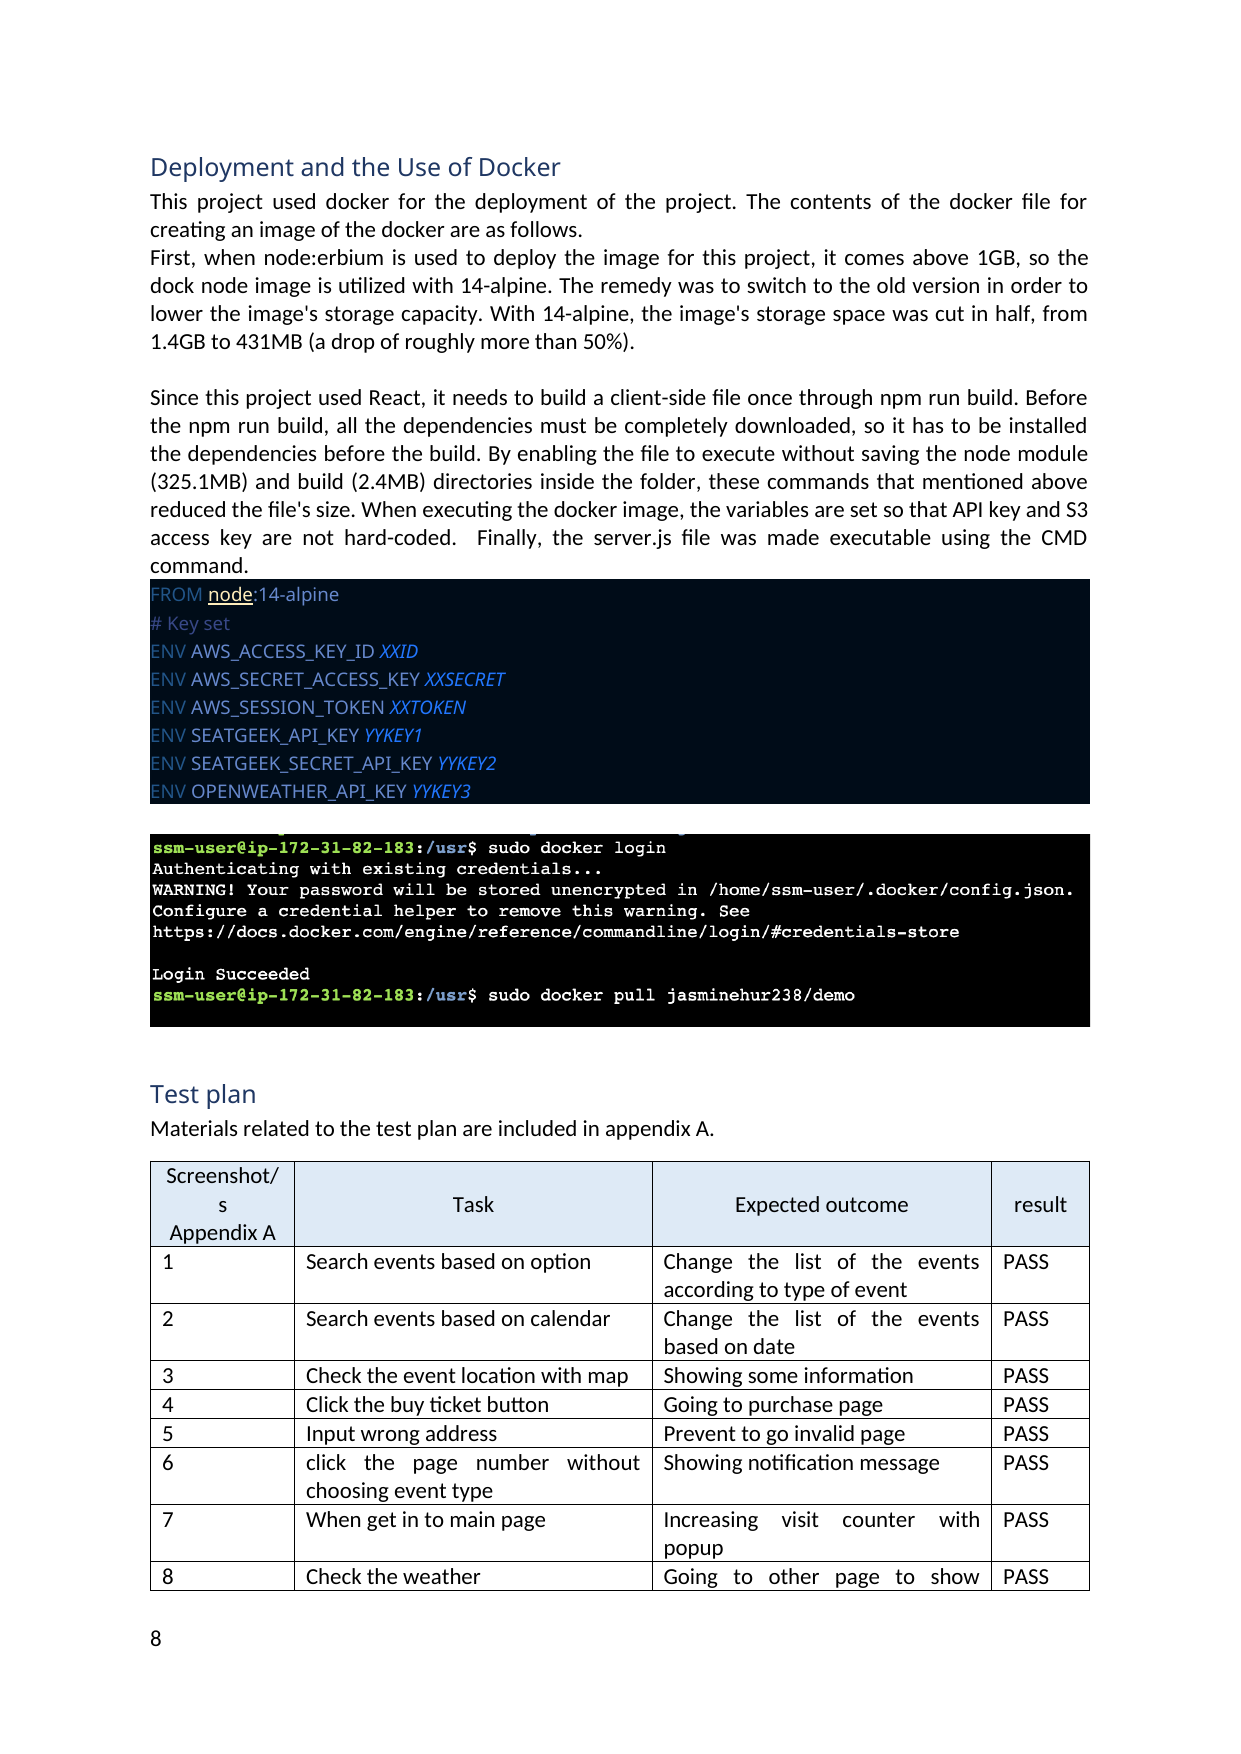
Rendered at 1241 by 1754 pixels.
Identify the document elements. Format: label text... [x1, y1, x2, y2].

picture [150, 834, 1091, 1027]
text This project used docker for the deployment of the project. The contents of the docker file for creating an image of the docker are as follows. [150, 187, 1090, 243]
table_cell 6 [151, 1448, 294, 1504]
text ENV OPENWEATHER_API_KEY YYKEY3 [150, 776, 1090, 804]
table_cell PASS [992, 1505, 1089, 1561]
table_cell PASS [992, 1390, 1089, 1418]
table_cell click the page number without choosing event type [295, 1448, 652, 1504]
text ENV SEATGEEK_SECRET_API_KEY YYKEY2 [150, 748, 1090, 776]
table_cell Change the list of the events based on date [653, 1304, 991, 1360]
table_cell 2 [151, 1304, 294, 1360]
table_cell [653, 1562, 991, 1590]
table_cell PASS [992, 1562, 1089, 1590]
table_cell Increasing visit counter with popup [653, 1505, 991, 1561]
table_cell PASS [992, 1304, 1089, 1360]
table_cell 5 [151, 1419, 294, 1447]
table_header Screenshot/s Appendix A [151, 1162, 294, 1246]
subtitle Test plan [150, 1077, 1090, 1111]
table_cell 8 [151, 1562, 294, 1590]
table_cell PASS [992, 1361, 1089, 1389]
table_cell Showing some information [653, 1361, 991, 1389]
text First, when node:erbium is used to deploy the image for this project, it comes above 1GB, so the dock node image is utilized with 14-alpine. The remedy was to switch to the old version in order to lower the image's storage capacity. With 14-alpine, the image's storage space was cut in half, from 1.4GB to 431MB (a drop of roughly more than 50%). [150, 243, 1090, 355]
table_cell 7 [151, 1505, 294, 1561]
text ENV SEATGEEK_API_KEY YYKEY1 [150, 720, 1090, 748]
table_cell Check the weather [295, 1562, 652, 1590]
table_cell Showing notification message [653, 1448, 991, 1504]
table_cell Check the event location with map [295, 1361, 652, 1389]
table_cell PASS [992, 1448, 1089, 1504]
table_cell Prevent to go invalid page [653, 1419, 991, 1447]
text # Key set [150, 607, 1090, 635]
text Materials related to the test plan are included in appendix A. [150, 1114, 1090, 1142]
table_cell 4 [151, 1390, 294, 1418]
table_cell PASS [992, 1247, 1089, 1303]
text ENV AWS_SESSION_TOKEN XXTOKEN [150, 692, 1090, 720]
text Since this project used React, it needs to build a client-side file once through npm run build. Before the npm run build, all the dependencies must be completely downloaded, so it has to be installed the dependencies before the build. By enabling the file to execute without saving the node module (325.1MB) and build (2.4MB) directories inside the folder, these commands that mentioned above reduced the file's size. When executing the docker image, the variables are set so that API key and S3 access key are not hard-coded. Finally, the server.js file was made executable using the CMD command. [150, 383, 1090, 579]
text FROM node:14-alpine [150, 579, 1090, 607]
table_cell Input wrong address [295, 1419, 652, 1447]
table_cell Going to purchase page [653, 1390, 991, 1418]
table_header result [992, 1162, 1089, 1246]
table_cell Click the buy ticket button [295, 1390, 652, 1418]
text ENV AWS_SECRET_ACCESS_KEY XXSECRET [150, 663, 1090, 692]
table_cell When get in to main page [295, 1505, 652, 1561]
table_cell Search events based on option [295, 1247, 652, 1303]
text ENV AWS_ACCESS_KEY_ID XXID [150, 635, 1090, 663]
table_cell 3 [151, 1361, 294, 1389]
table_cell Search events based on calendar [295, 1304, 652, 1360]
table_header Expected outcome [653, 1162, 991, 1246]
table_cell PASS [992, 1419, 1089, 1447]
subtitle Deployment and the Use of Docker [150, 150, 1090, 184]
table_cell Change the list of the events according to type of event [653, 1247, 991, 1303]
table_header Task [295, 1162, 652, 1246]
table_cell 1 [151, 1247, 294, 1303]
